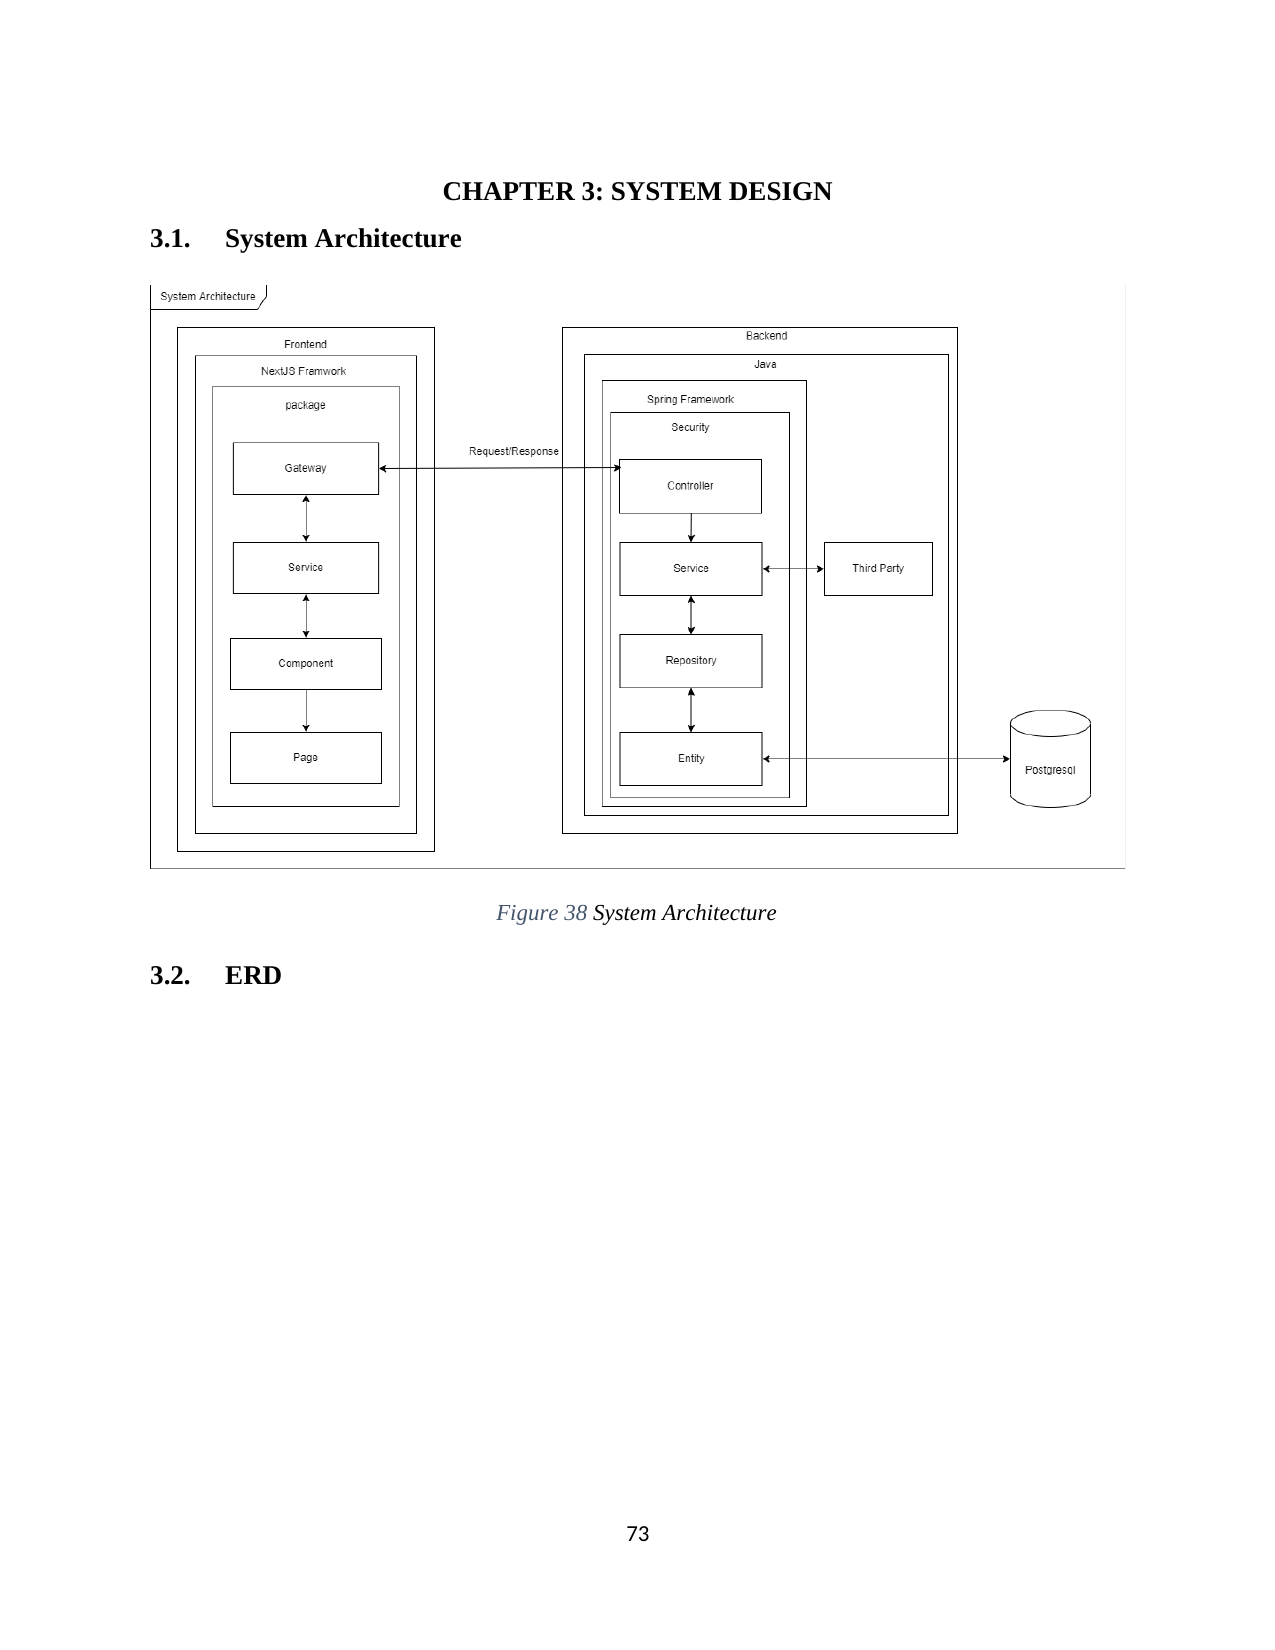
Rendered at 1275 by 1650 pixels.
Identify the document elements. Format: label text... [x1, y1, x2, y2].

list System Architecture [150, 222, 1125, 253]
list ERD [150, 959, 1125, 991]
picture [150, 285, 1125, 869]
subtitle CHAPTER 3: SYSTEM DESIGN [150, 175, 1125, 206]
